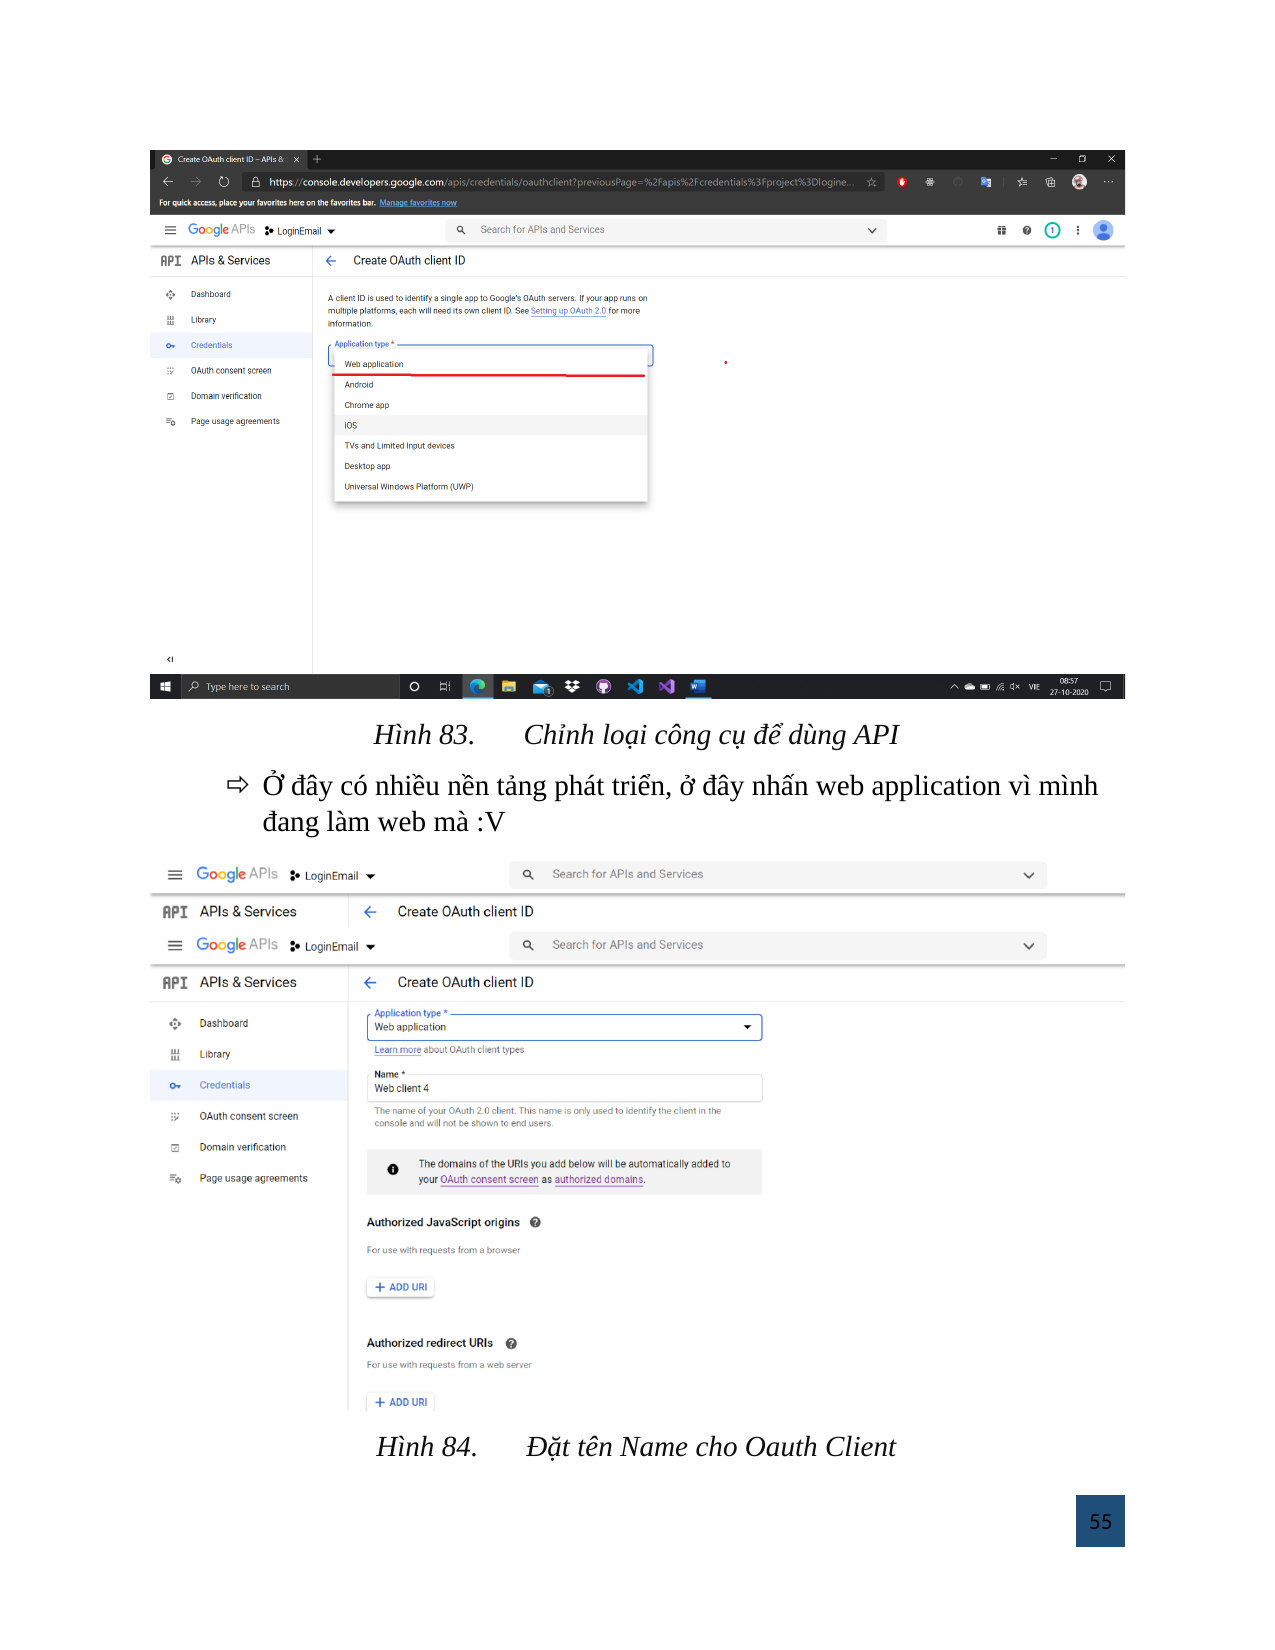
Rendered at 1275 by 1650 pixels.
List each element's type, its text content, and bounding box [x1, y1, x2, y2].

text Chỉnh loại công cụ để dùng API [150, 717, 1125, 751]
picture [150, 856, 1125, 1411]
list Ở đây có nhiều nền tảng phát triển, ở đây nhấn web application vì mình đang làm web mà :V [225, 768, 1125, 837]
picture [150, 150, 1125, 699]
text Đặt tên Name cho Oauth Client [150, 1429, 1125, 1463]
